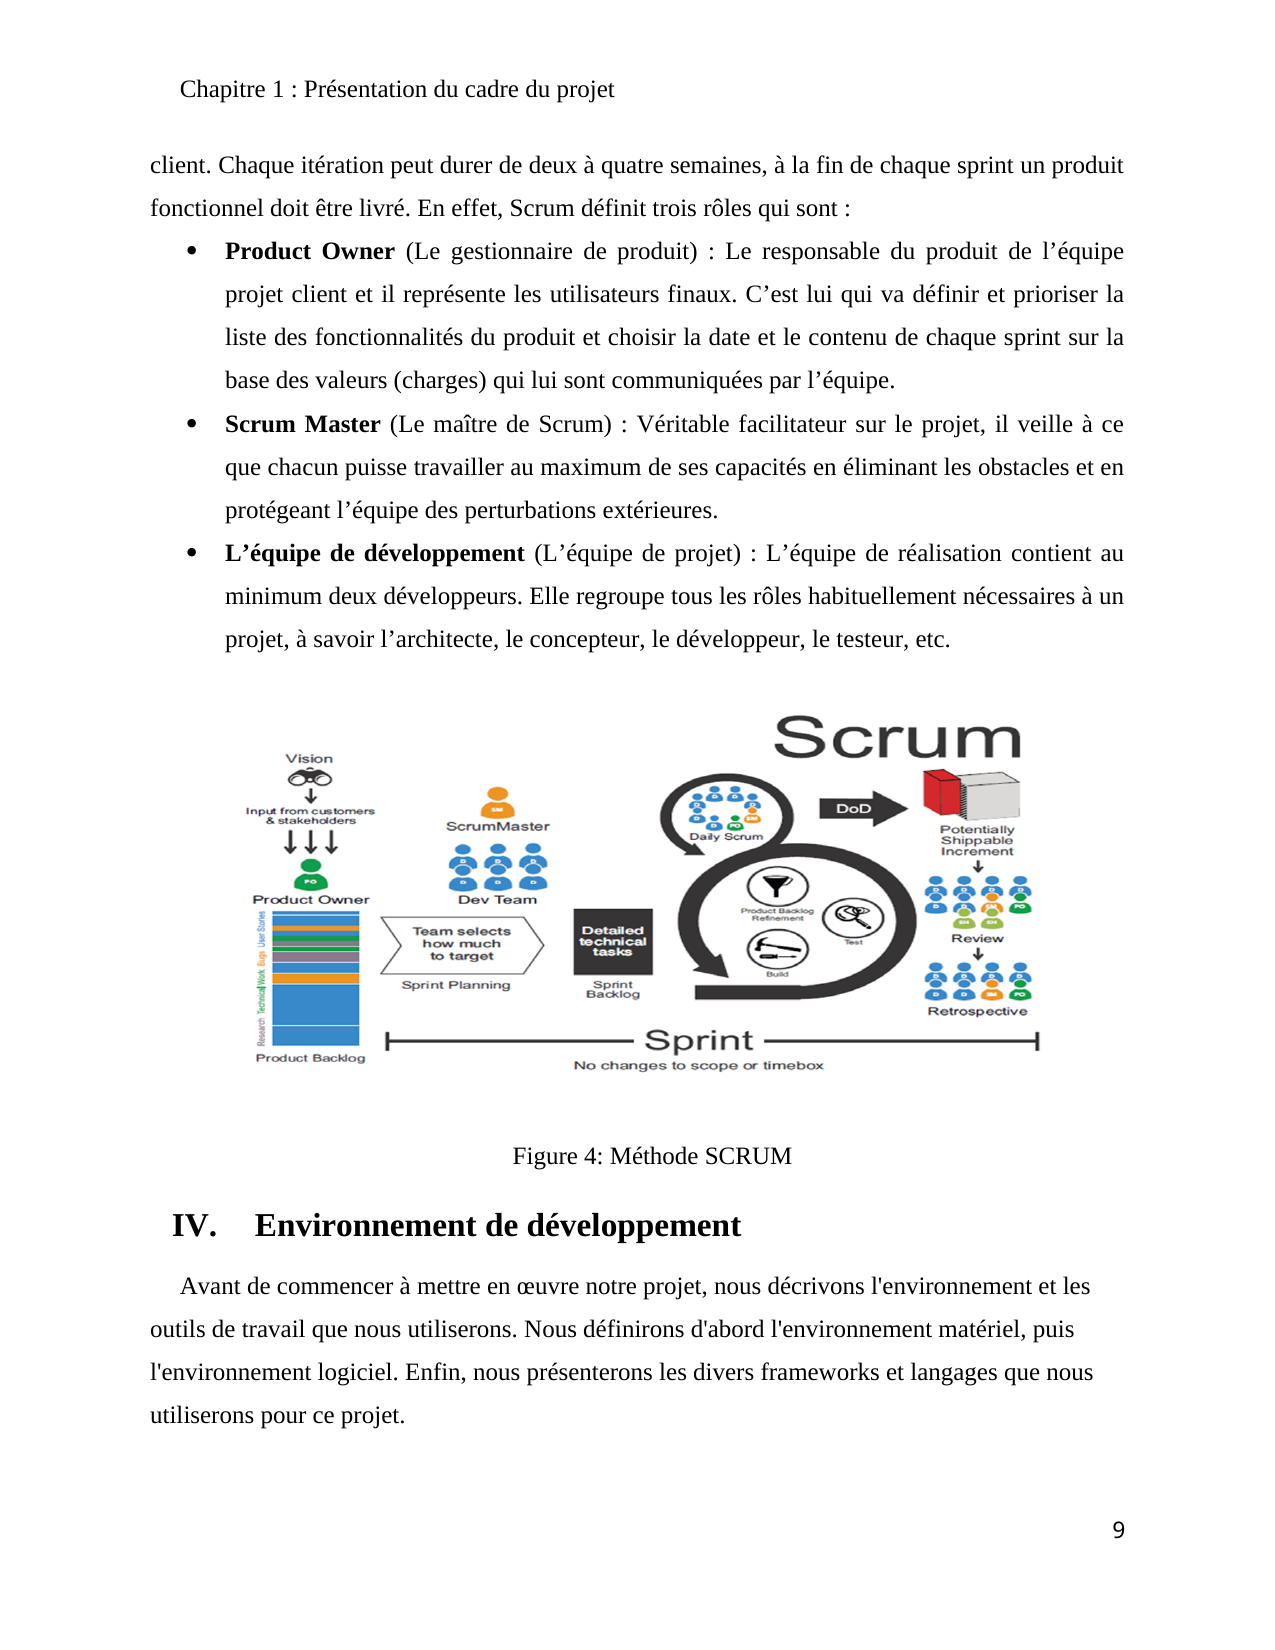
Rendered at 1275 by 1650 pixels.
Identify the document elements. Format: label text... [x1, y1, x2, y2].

list Scrum Master (Le maître de Scrum) : Véritable facilitateur sur le projet, il veille à ce que chacun puisse travailler au maximum de ses capacités en éliminant les obstacles et en protégeant l’équipe des perturbations extérieures. [187, 409, 1125, 524]
text Avant de commencer à mettre en œuvre notre projet, nous décrivons l'environnement et les outils de travail que nous utiliserons. Nous définirons d'abord l'environnement matériel, puis l'environnement logiciel. Enfin, nous présenterons les divers frameworks et langages que nous utiliserons pour ce projet. [150, 1271, 1125, 1429]
subtitle Environnement de développement [217, 1205, 1125, 1243]
picture [234, 684, 1061, 1096]
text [150, 150, 1125, 222]
list L’équipe de développement (L’équipe de projet) : L’équipe de réalisation contient au minimum deux développeurs. Elle regroupe tous les rôles habituellement nécessaires à un projet, à savoir l’architecte, le concepteur, le développeur, le testeur, etc. [187, 538, 1125, 653]
list Product Owner (Le gestionnaire de produit) : Le responsable du produit de l’équipe projet client et il représente les utilisateurs finaux. C’est lui qui va définir et prioriser la liste des fonctionnalités du produit et choisir la date et le contenu de chaque sprint sur la base des valeurs (charges) qui lui sont communiquées par l’équipe. [187, 236, 1125, 394]
